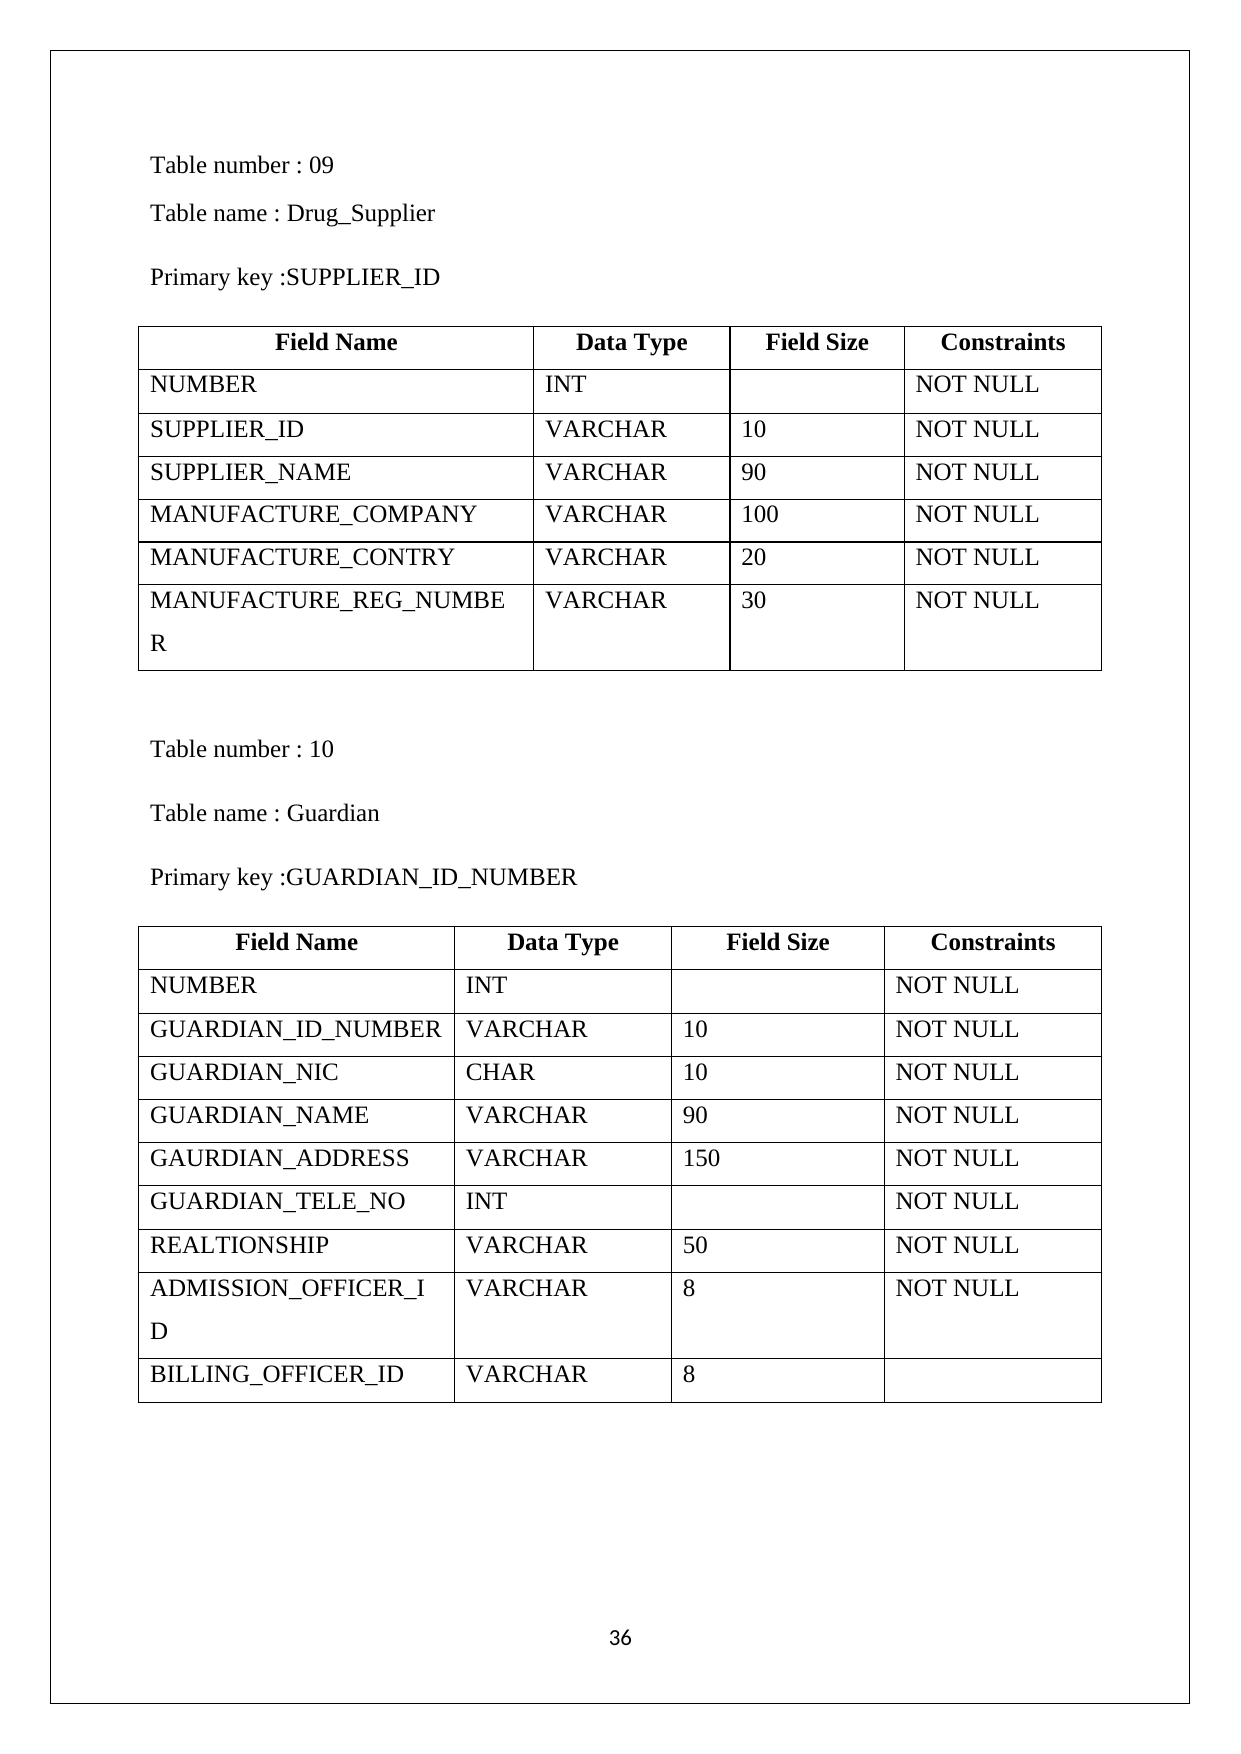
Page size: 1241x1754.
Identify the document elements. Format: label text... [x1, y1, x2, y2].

table_cell VARCHAR [534, 457, 729, 498]
table_cell NOT NULL [905, 500, 1101, 541]
table_cell 150 [672, 1143, 884, 1185]
table_cell VARCHAR [534, 414, 729, 456]
table_cell INT [455, 1186, 671, 1229]
text Table number : 10 [150, 734, 1090, 763]
table_cell NOT NULL [905, 585, 1101, 670]
text Primary key :GUARDIAN_ID_NUMBER [150, 862, 1090, 891]
table_cell GUARDIAN_ID_NUMBER [139, 1014, 454, 1056]
table_cell NOT NULL [905, 457, 1101, 498]
table_cell 10 [672, 1014, 884, 1056]
table_header Field Size [672, 927, 884, 969]
table_cell [885, 1359, 1101, 1402]
table_cell NOT NULL [905, 370, 1101, 413]
table_header Field Name [139, 327, 533, 368]
table_cell 30 [731, 585, 904, 670]
table_cell SUPPLIER_NAME [139, 457, 533, 498]
table_cell NUMBER [139, 370, 533, 413]
table_cell CHAR [455, 1057, 671, 1099]
table_cell NOT NULL [885, 1186, 1101, 1229]
table_header Data Type [534, 327, 729, 368]
table_cell NOT NULL [905, 543, 1101, 584]
table_cell [672, 970, 884, 1013]
table_cell NOT NULL [885, 1057, 1101, 1099]
table_header Data Type [455, 927, 671, 969]
table_cell [731, 370, 904, 413]
table_cell VARCHAR [534, 543, 729, 584]
table_cell VARCHAR [534, 585, 729, 670]
table_cell 10 [731, 414, 904, 456]
table_cell 100 [731, 500, 904, 541]
table_cell MANUFACTURE_CONTRY [139, 543, 533, 584]
table_cell NOT NULL [885, 1143, 1101, 1185]
table_cell VARCHAR [455, 1100, 671, 1142]
table_header Constraints [885, 927, 1101, 969]
text Table name : Drug_Supplier [150, 198, 1090, 226]
table_cell BILLING_OFFICER_ID [139, 1359, 454, 1402]
table_cell NOT NULL [885, 1100, 1101, 1142]
table_cell GUARDIAN_NAME [139, 1100, 454, 1142]
table_cell NOT NULL [885, 970, 1101, 1013]
table_cell INT [455, 970, 671, 1013]
table_cell 10 [672, 1057, 884, 1099]
table_header Field Name [139, 927, 454, 969]
table_header Field Size [731, 327, 904, 368]
table_cell VARCHAR [455, 1230, 671, 1272]
table_cell VARCHAR [455, 1014, 671, 1056]
table_cell VARCHAR [455, 1143, 671, 1185]
table_cell 20 [731, 543, 904, 584]
table_cell MANUFACTURE_COMPANY [139, 500, 533, 541]
table_cell REALTIONSHIP [139, 1230, 454, 1272]
table_cell 8 [672, 1359, 884, 1402]
table_cell VARCHAR [455, 1273, 671, 1358]
text Table number : 09 [150, 150, 1090, 179]
table_cell NOT NULL [885, 1014, 1101, 1056]
table_cell MANUFACTURE_REG_NUMBER [139, 585, 533, 670]
table_cell 90 [731, 457, 904, 498]
table_cell GAURDIAN_ADDRESS [139, 1143, 454, 1185]
table_cell 90 [672, 1100, 884, 1142]
table_cell NOT NULL [905, 414, 1101, 456]
text Primary key :SUPPLIER_ID [150, 262, 1090, 290]
table_cell NUMBER [139, 970, 454, 1013]
table_cell ADMISSION_OFFICER_ID [139, 1273, 454, 1358]
table_cell SUPPLIER_ID [139, 414, 533, 456]
table_cell [672, 1186, 884, 1229]
table_cell GUARDIAN_TELE_NO [139, 1186, 454, 1229]
table_cell VARCHAR [534, 500, 729, 541]
table_cell 50 [672, 1230, 884, 1272]
table_cell NOT NULL [885, 1230, 1101, 1272]
table_cell GUARDIAN_NIC [139, 1057, 454, 1099]
text Table name : Guardian [150, 798, 1090, 827]
table_cell NOT NULL [885, 1273, 1101, 1358]
table_cell INT [534, 370, 729, 413]
table_cell 8 [672, 1273, 884, 1358]
table_cell VARCHAR [455, 1359, 671, 1402]
table_header Constraints [905, 327, 1101, 368]
